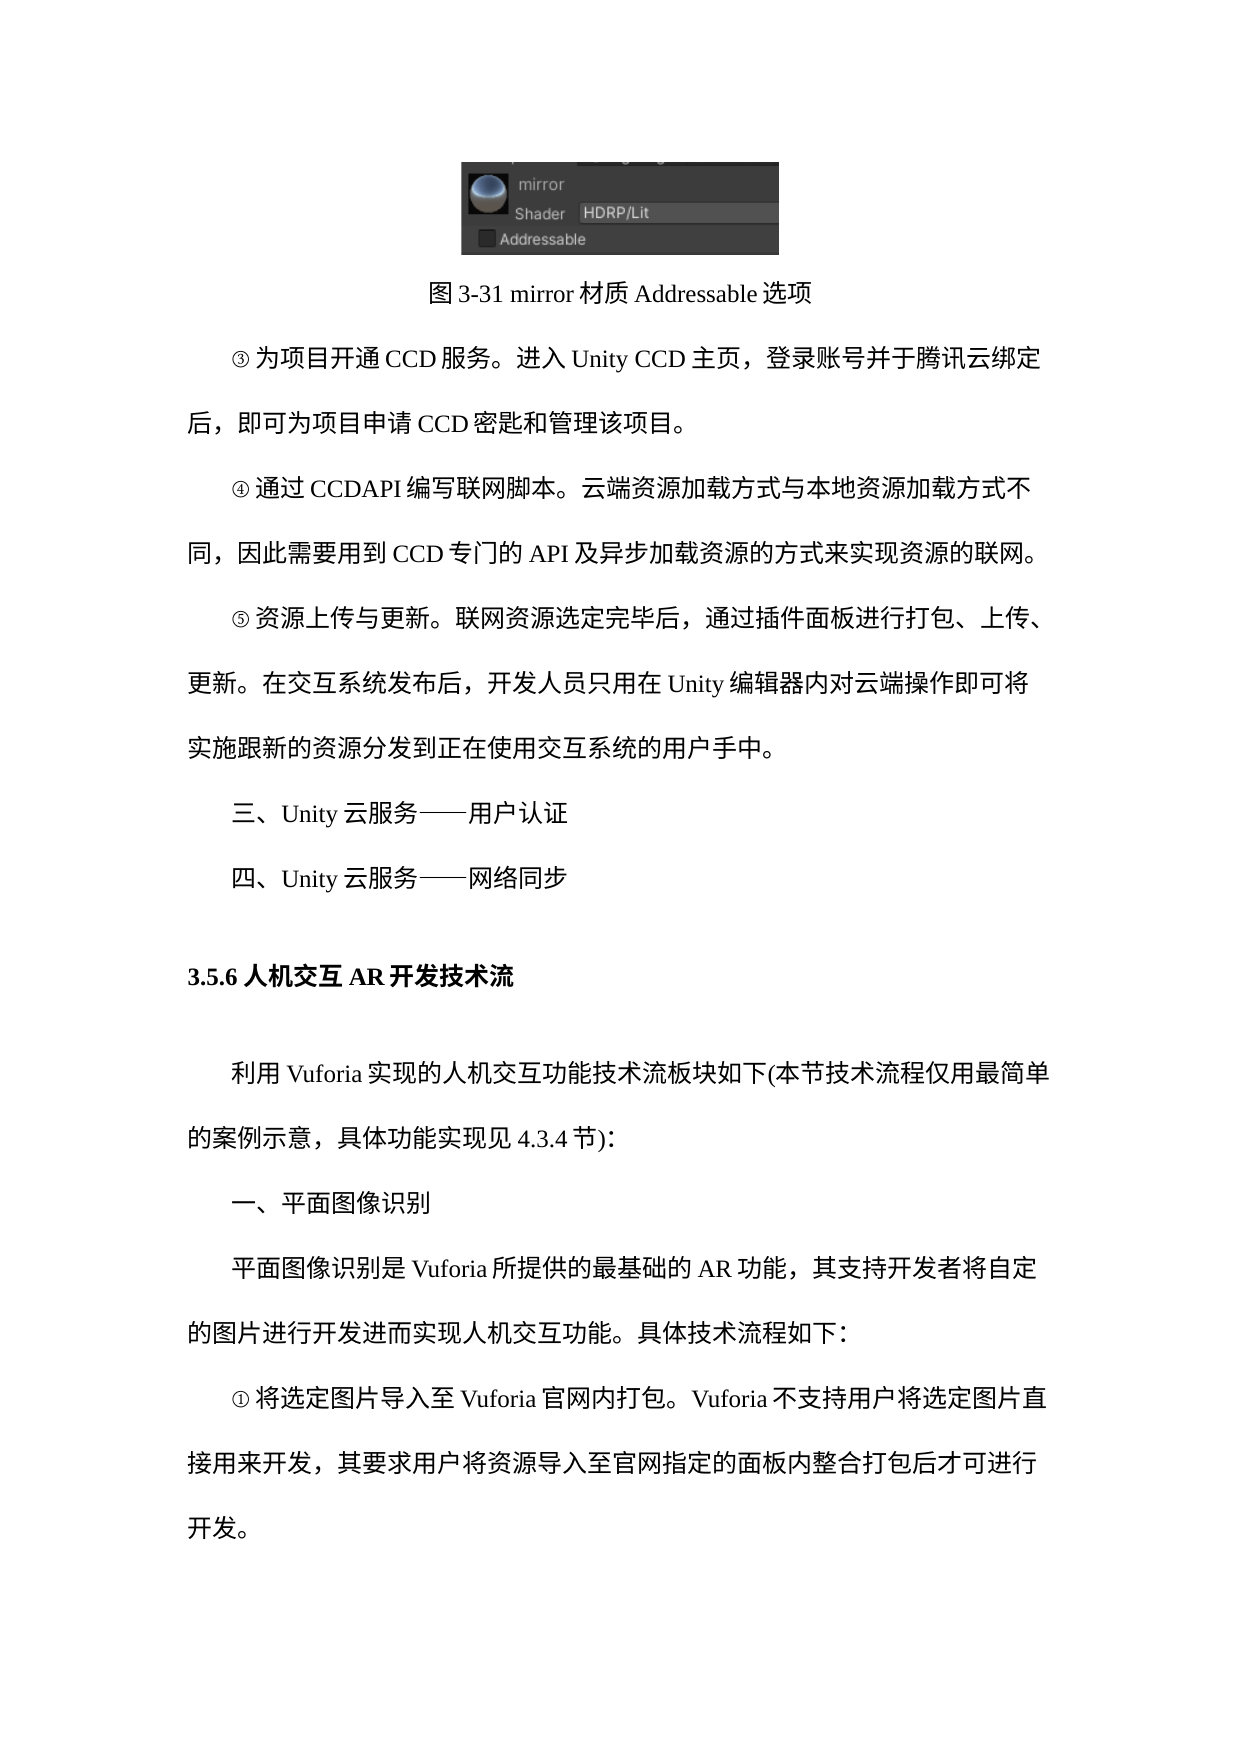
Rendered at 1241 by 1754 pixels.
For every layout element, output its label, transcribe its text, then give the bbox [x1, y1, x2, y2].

text ⑤资源上传与更新。联网资源选定完毕后，通过插件面板进行打包、上传、更新。在交互系统发布后，开发人员只用在Unity编辑器内对云端操作即可将实施跟新的资源分发到正在使用交互系统的用户手中。 [187, 584, 1053, 779]
text ④通过CCDAPI编写联网脚本。云端资源加载方式与本地资源加载方式不同，因此需要用到CCD专门的API及异步加载资源的方式来实现资源的联网。 [187, 454, 1053, 584]
text ①将选定图片导入至Vuforia官网内打包。Vuforia不支持用户将选定图片直接用来开发，其要求用户将资源导入至官网指定的面板内整合打包后才可进行开发。 [187, 1364, 1053, 1559]
text 平面图像识别是Vuforia所提供的最基础的AR功能，其支持开发者将自定的图片进行开发进而实现人机交互功能。具体技术流程如下： [187, 1234, 1053, 1364]
text ③为项目开通CCD服务。进入Unity CCD主页，登录账号并于腾讯云绑定后，即可为项目申请CCD密匙和管理该项目。 [187, 324, 1053, 454]
text 图3-31 mirror材质Addressable选项 [187, 259, 1053, 324]
text 三、Unity云服务——用户认证 [187, 779, 1053, 844]
subtitle 3.5.6 人机交互AR开发技术流 [187, 942, 1053, 1007]
text 四、Unity云服务——网络同步 [187, 844, 1053, 909]
text 利用Vuforia实现的人机交互功能技术流板块如下(本节技术流程仅用最简单的案例示意，具体功能实现见4.3.4节)： [187, 1039, 1053, 1169]
picture [461, 162, 779, 255]
text 一、平面图像识别 [187, 1169, 1053, 1234]
